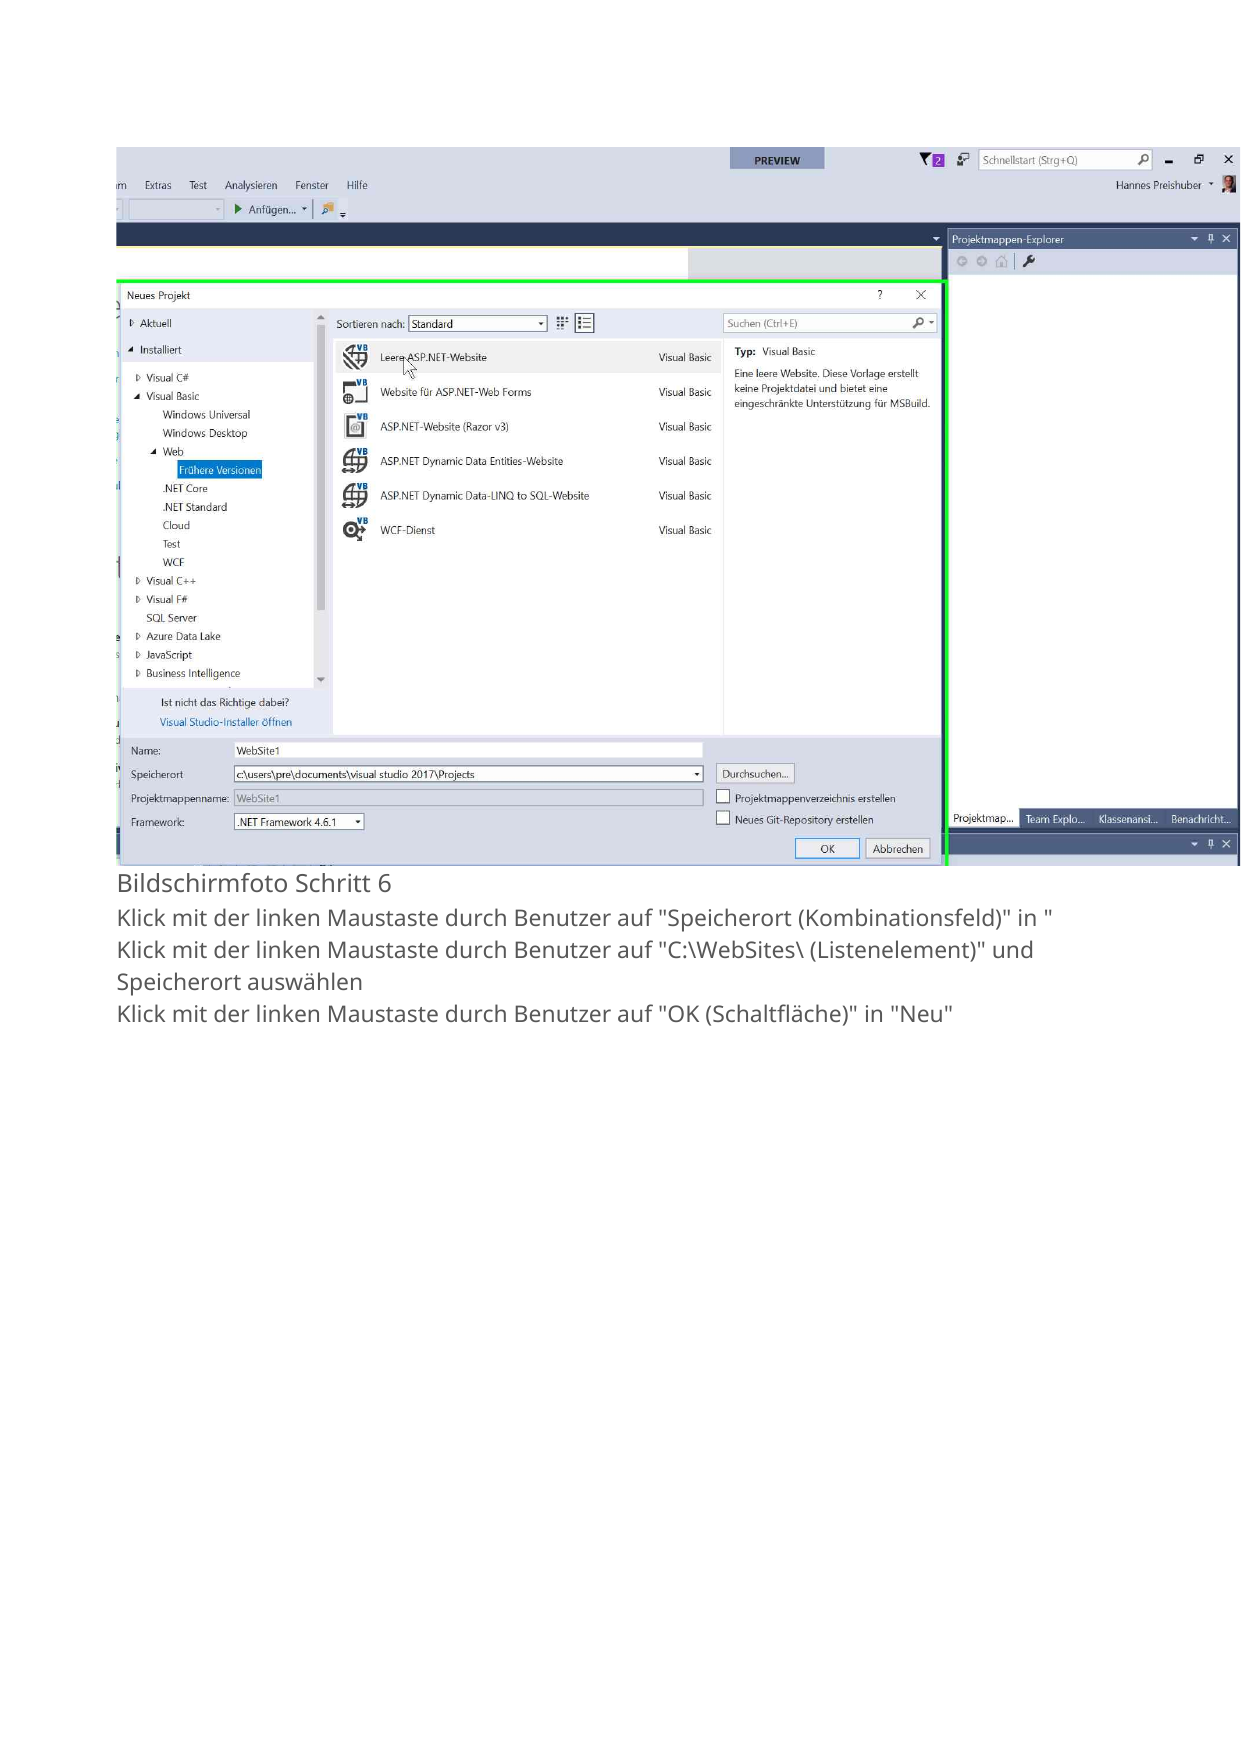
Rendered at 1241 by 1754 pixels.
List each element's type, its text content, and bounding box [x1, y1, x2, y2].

text Bildschirmfoto Schritt 6 [116, 866, 1093, 900]
picture [116, 147, 1241, 866]
text Klick mit der linken Maustaste durch Benutzer auf "Speicherort (Kombinationsfeld)" in " [116, 902, 1093, 933]
text Klick mit der linken Maustaste durch Benutzer auf "C:\WebSites\ (Listenelement)" und Speicherort auswählen [116, 934, 1093, 997]
text Klick mit der linken Maustaste durch Benutzer auf "OK (Schaltfläche)" in "Neu" [116, 998, 1093, 1030]
